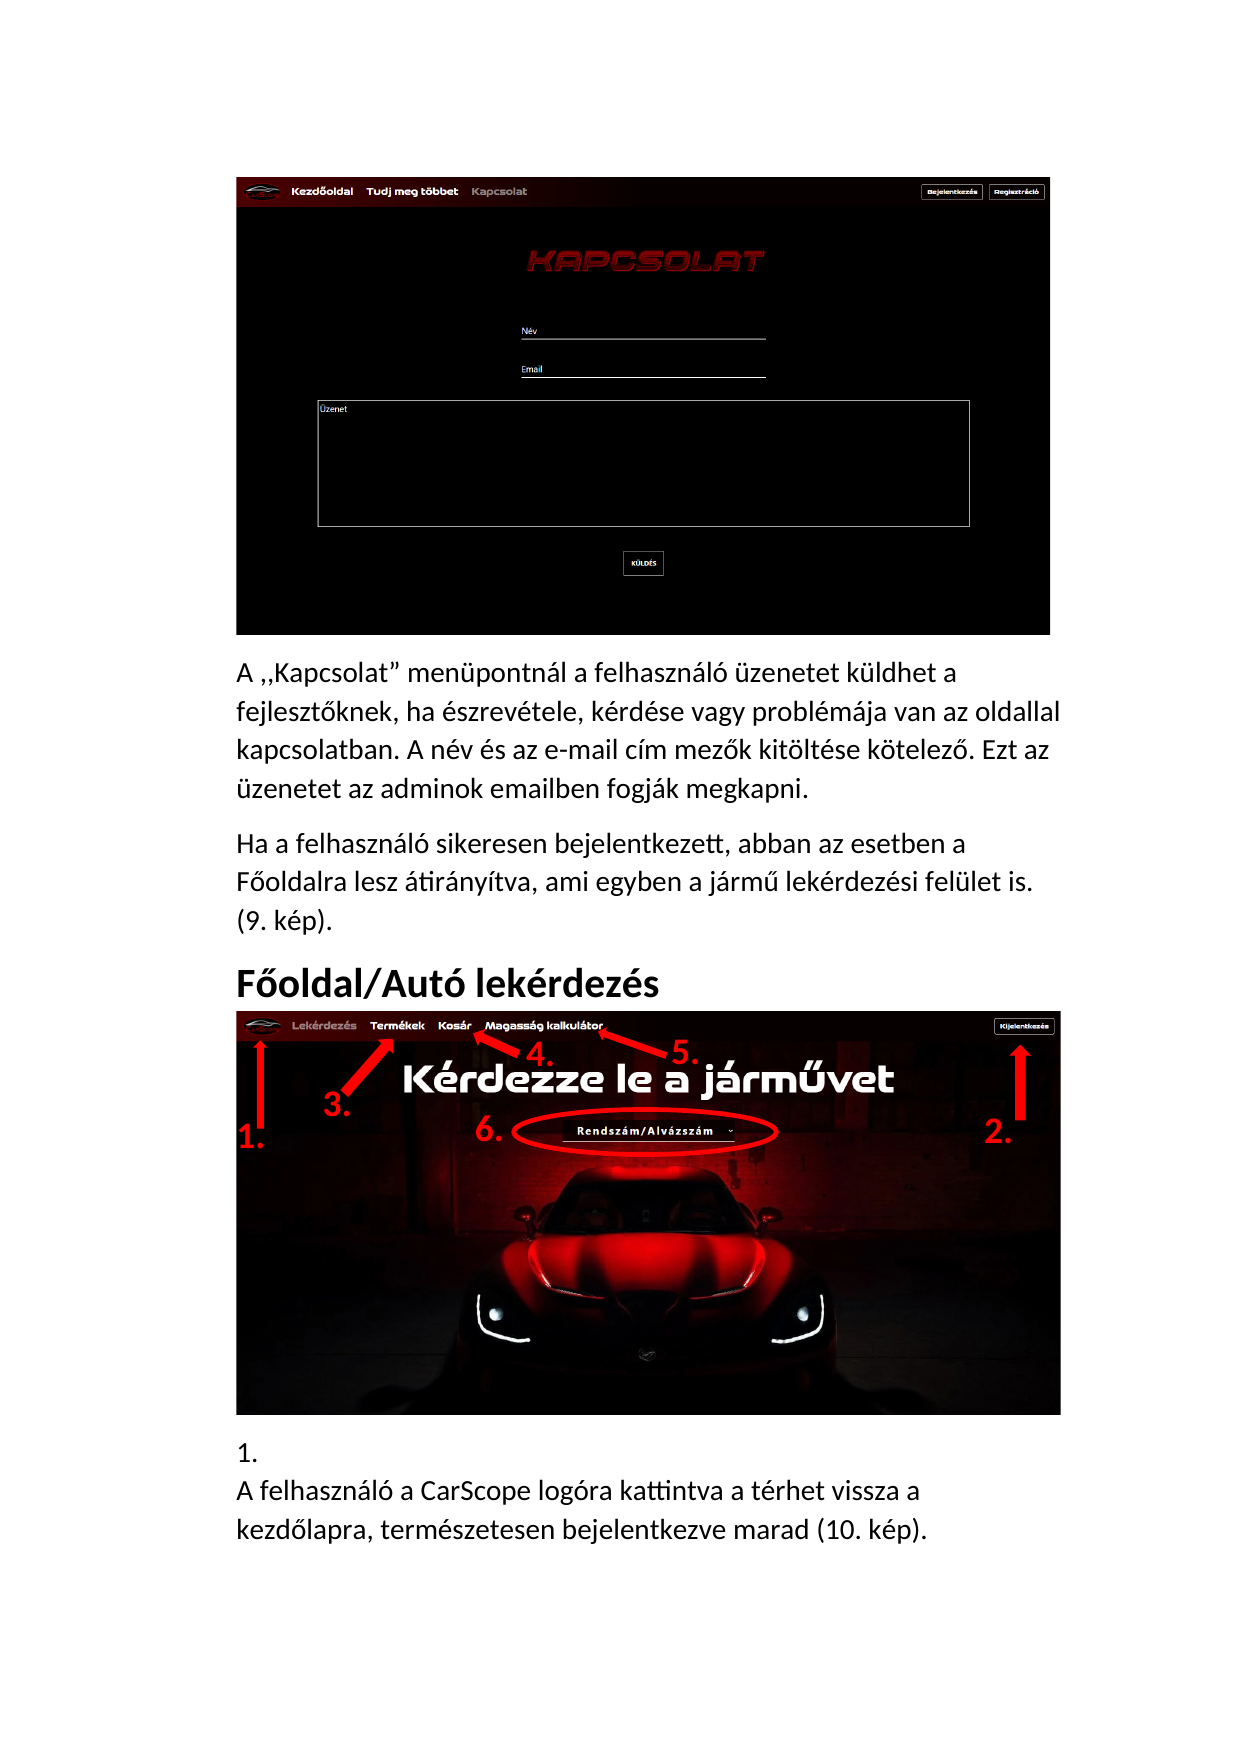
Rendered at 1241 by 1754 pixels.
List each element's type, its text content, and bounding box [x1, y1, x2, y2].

picture [236, 1011, 1061, 1415]
picture [236, 177, 1050, 635]
text 1. A felhasználó a CarScope logóra kattintva a térhet vissza a kezdőlapra, természetesen bejelentkezve marad (10. kép). [236, 1434, 1063, 1546]
text Ha a felhasználó sikeresen bejelentkezett, abban az esetben a Főoldalra lesz átirányítva, ami egyben a jármű lekérdezési felület is. (9. kép). [236, 825, 1063, 937]
subtitle Főoldal/Autó lekérdezés [236, 957, 1063, 1008]
text A ,,Kapcsolat” menüpontnál a felhasználó üzenetet küldhet a fejlesztőknek, ha észrevétele, kérdése vagy problémája van az oldallal kapcsolatban. A név és az e-mail cím mezők kitöltése kötelező. Ezt az üzenetet az adminok emailben fogják megkapni. [236, 654, 1063, 805]
